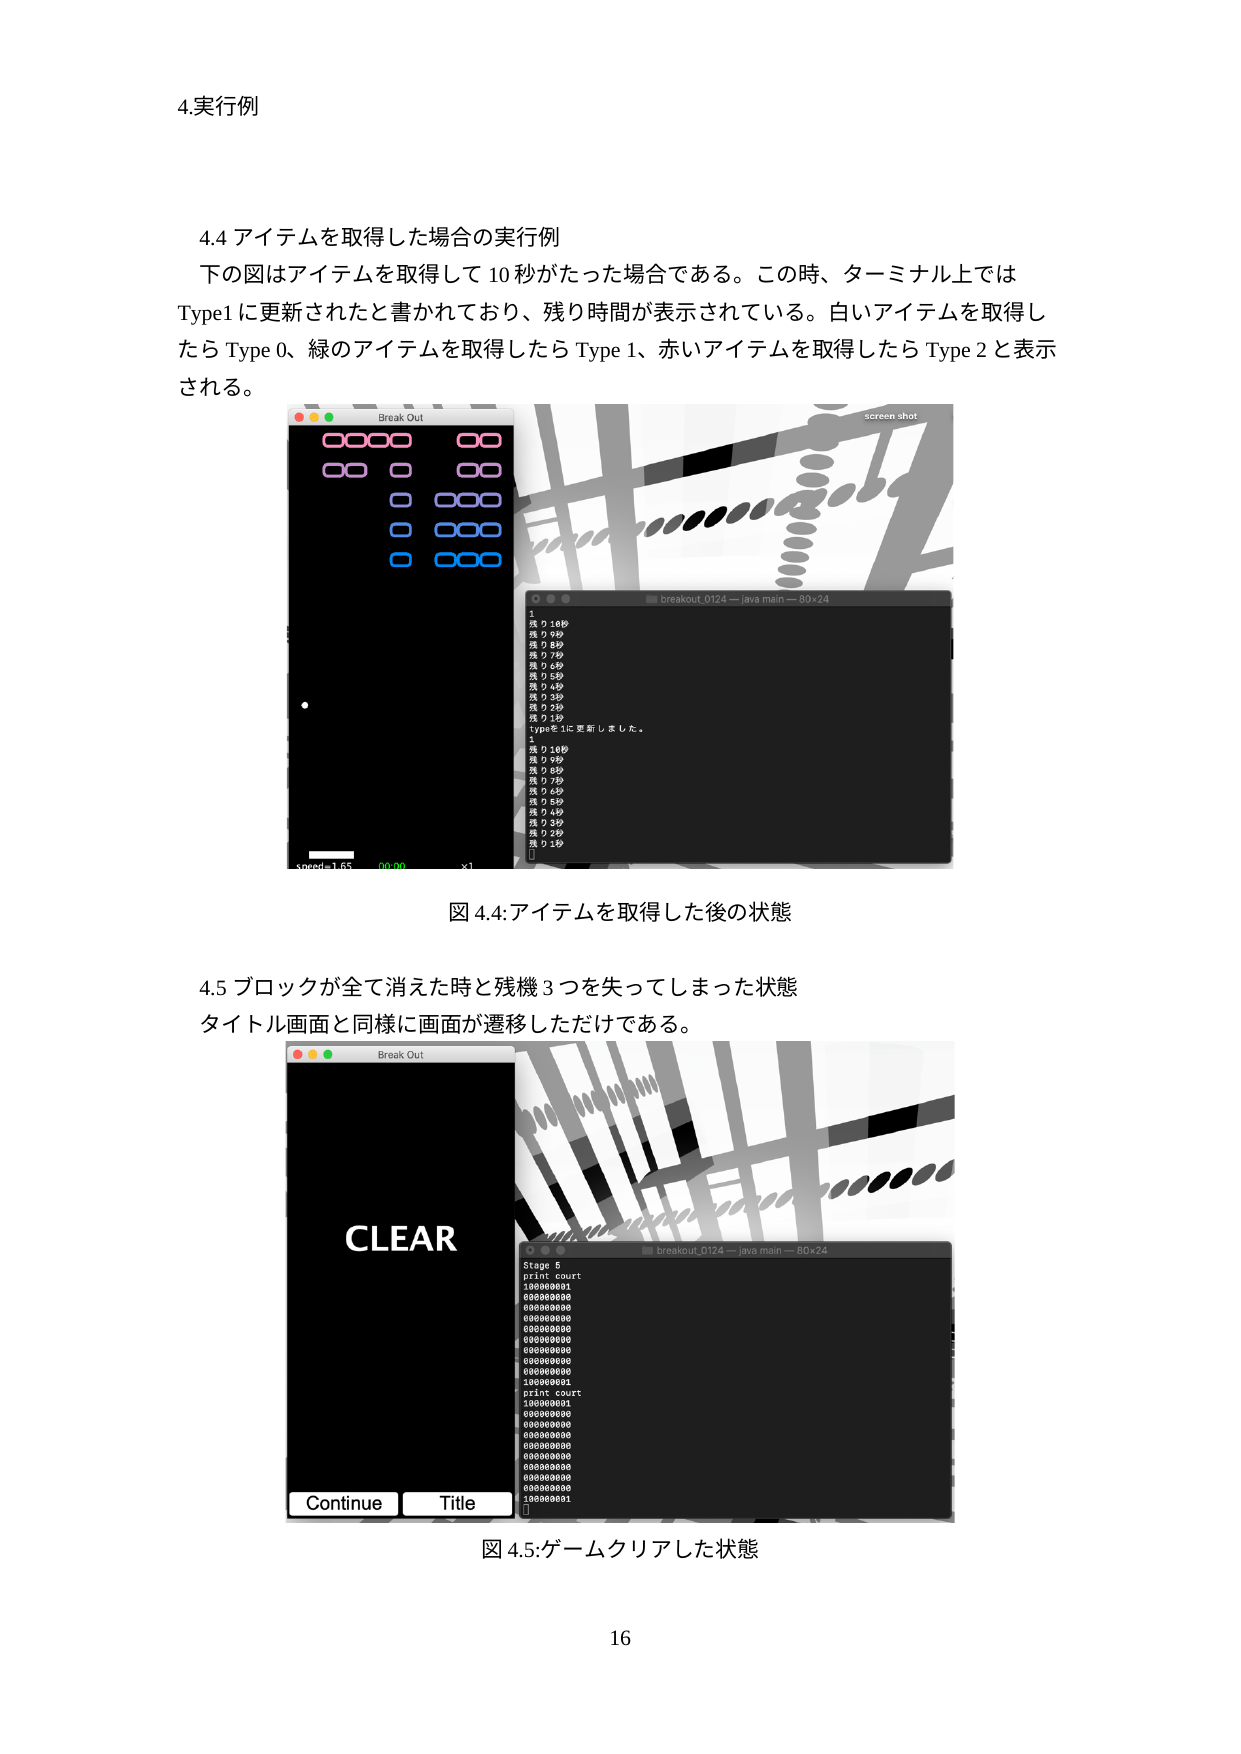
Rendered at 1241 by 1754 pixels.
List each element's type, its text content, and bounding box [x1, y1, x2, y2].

text 図4.5:ゲームクリアした状態 [177, 1529, 1063, 1567]
text 4.4 アイテムを取得した場合の実行例 [177, 217, 1063, 254]
text 4.5 ブロックが全て消えた時と残機3つを失ってしまった状態 [177, 967, 1063, 1004]
text 下の図はアイテムを取得して10秒がたった場合である。この時、ターミナル上では Type1に更新されたと書かれており、残り時間が表示されている。白いアイテムを取得したらType 0、緑のアイテムを取得したらType 1、赤いアイテムを取得したらType 2と表示される。 [177, 254, 1063, 404]
picture [285, 1041, 955, 1523]
text タイトル画面と同様に画面が遷移しただけである。 [177, 1004, 1063, 1042]
picture [286, 404, 954, 869]
text 図4.4:アイテムを取得した後の状態 [177, 892, 1063, 929]
